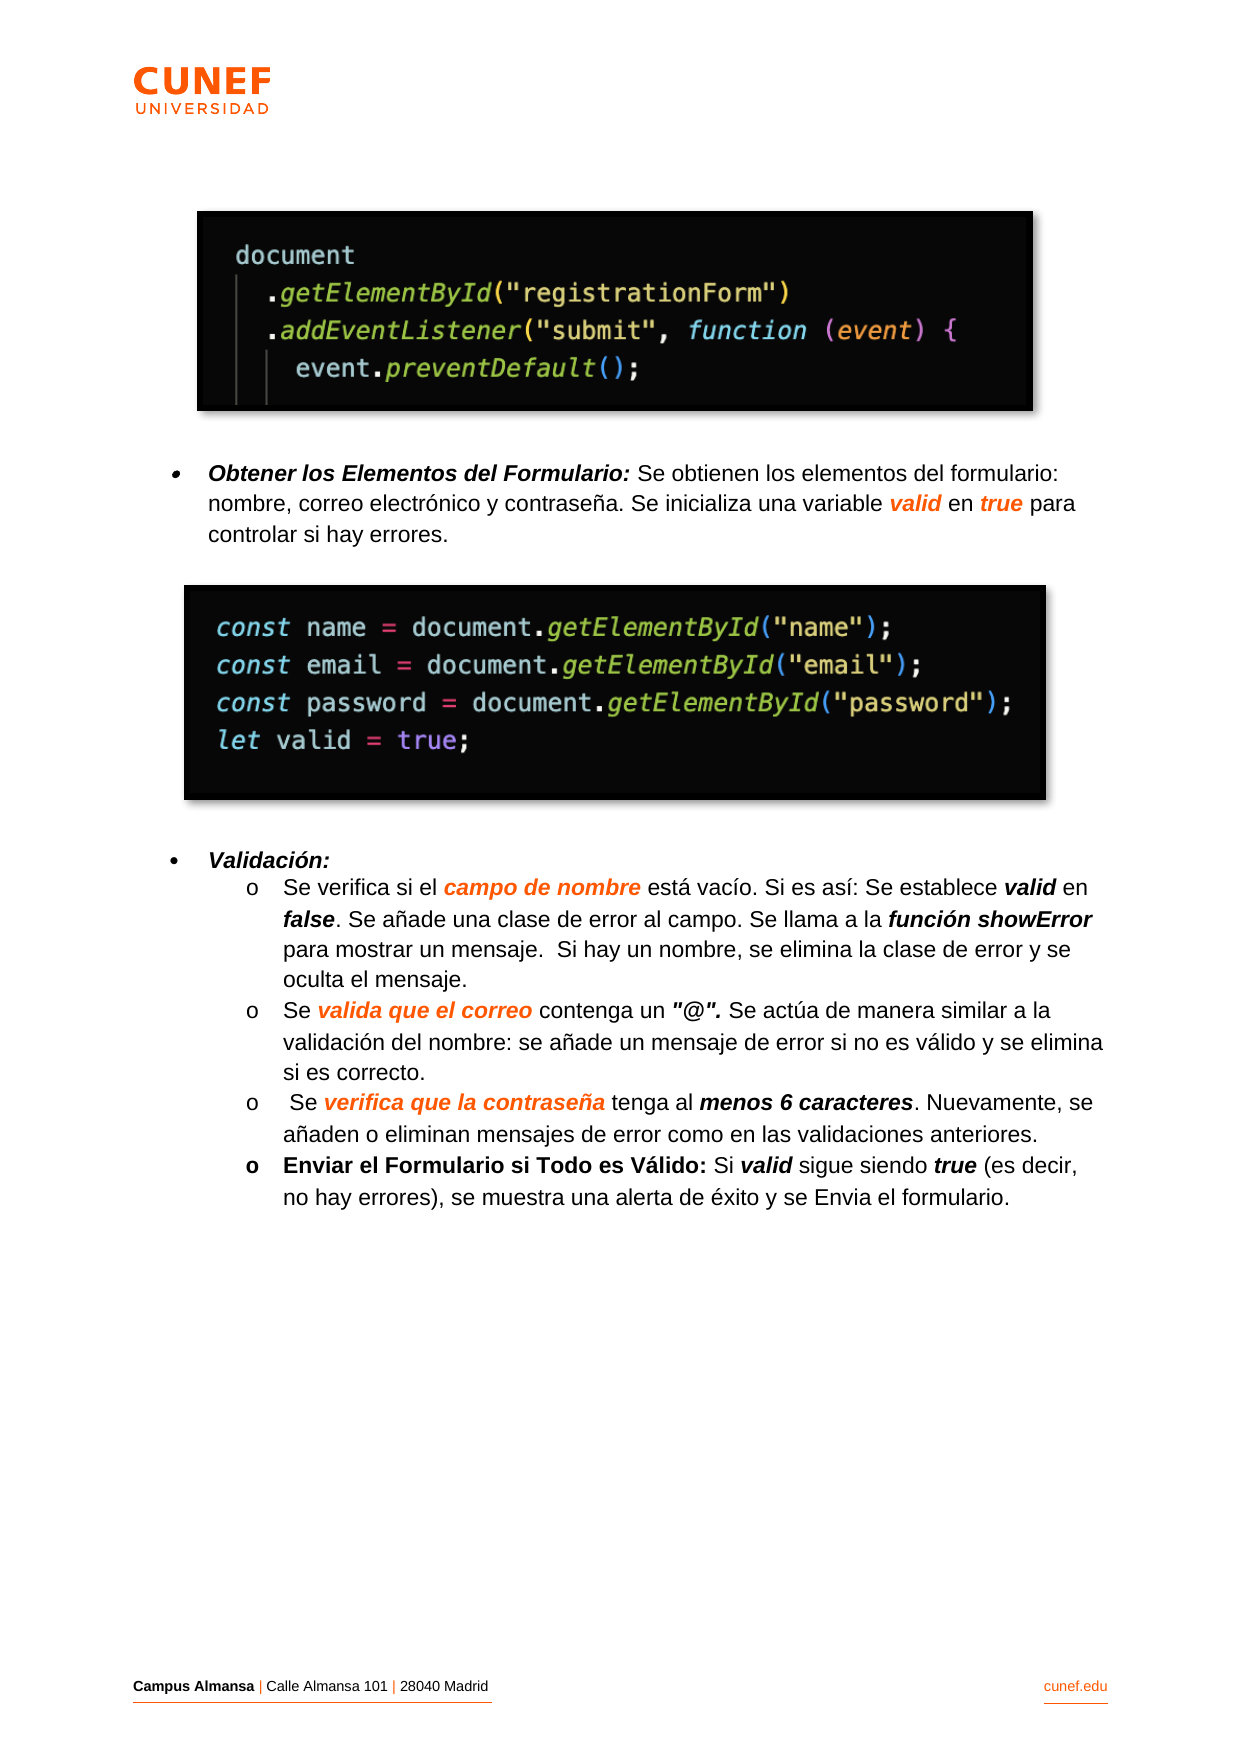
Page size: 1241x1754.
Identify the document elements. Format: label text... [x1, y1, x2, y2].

list Se valida que el correo contenga un "@". Se actúa de manera similar a la validación del nombre: se añade un mensaje de error si no es válido y se elimina si es correcto. [245, 997, 1107, 1085]
picture [203, 217, 1026, 405]
picture [109, 62, 294, 141]
list Validación: [170, 845, 1107, 874]
list Se verifica que la contraseña tenga al menos 6 caracteres. Nuevamente, se añaden o eliminan mensajes de error como en las validaciones anteriores. [245, 1089, 1107, 1148]
picture [190, 591, 1040, 793]
list Enviar el Formulario si Todo es Válido: Si valid sigue siendo true (es decir, no hay errores), se muestra una alerta de éxito y se Envia el formulario. [245, 1152, 1107, 1210]
list Se verifica si el campo de nombre está vacío. Si es así: Se establece valid en false. Se añade una clase de error al campo. Se llama a la función showError para mostrar un mensaje. Si hay un nombre, se elimina la clase de error y se oculta el mensaje. [245, 874, 1107, 993]
list Obtener los Elementos del Formulario: Se obtienen los elementos del formulario: nombre, correo electrónico y contraseña. Se inicializa una variable valid en true para controlar si hay errores. [170, 460, 1107, 547]
